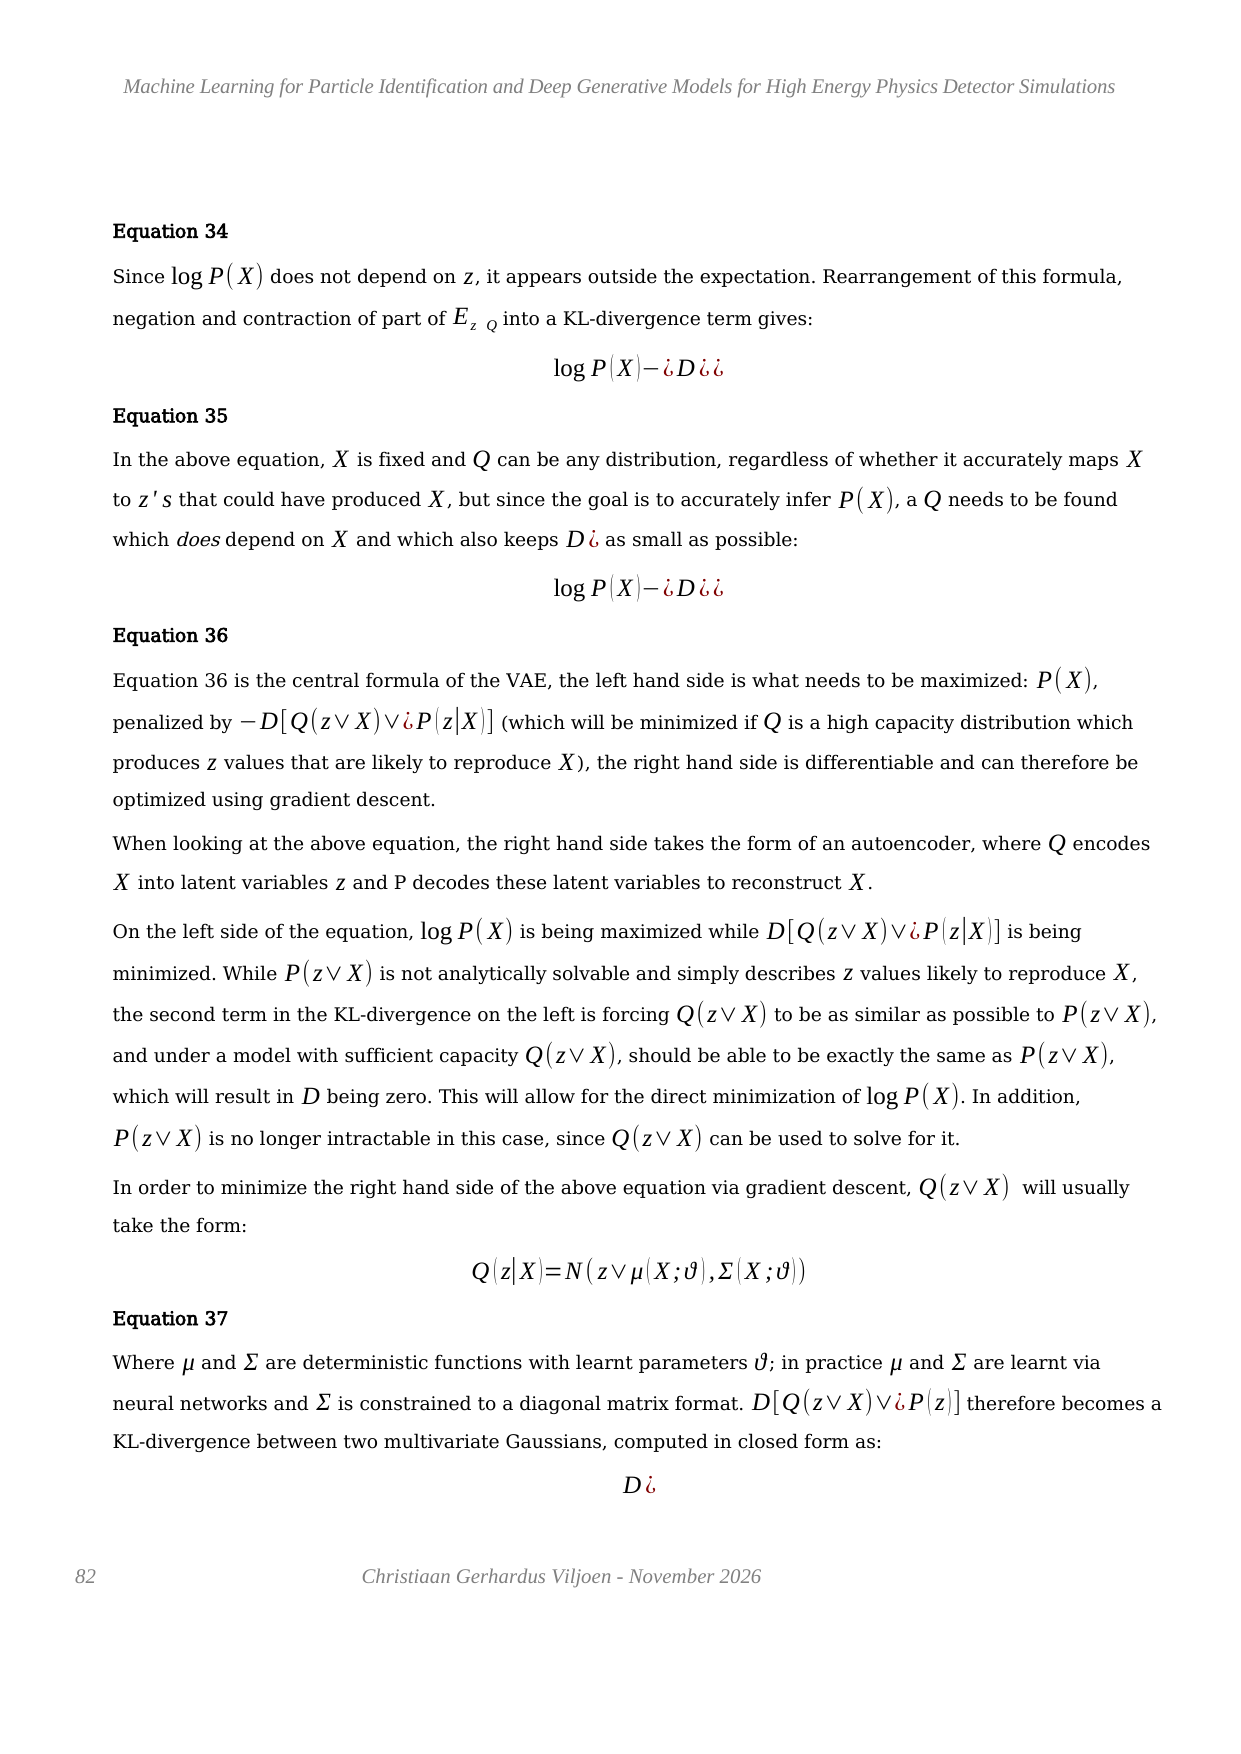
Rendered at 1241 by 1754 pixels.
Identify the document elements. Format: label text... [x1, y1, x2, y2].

text Equation 34 [112, 219, 1165, 242]
text In order to minimize the right hand side of the above equation via gradient descent, will usually take the form: [112, 1172, 1165, 1236]
text Since does not depend on , it appears outside the expectation. Rearrangement of this formula, negation and contraction of part of into a KL-divergence term gives: [112, 261, 1165, 334]
text Equation 37 [112, 1306, 1165, 1329]
text On the left side of the equation, is being maximized while is being minimized. While is not analytically solvable and simply describes values likely to reproduce , the second term in the KL-divergence on the left is forcing to be as similar as possible to , and under a model with sufficient capacity , should be able to be exactly the same as , which will result in being zero. This will allow for the direct minimization of . In addition, is no longer intractable in this case, since can be used to solve for it. [112, 916, 1165, 1153]
text Equation 35 [112, 403, 1165, 426]
text Equation 36 [112, 623, 1165, 646]
text Where and are deterministic functions with learnt parameters ; in practice and are learnt via neural networks and is constrained to a diagonal matrix format. therefore becomes a KL-divergence between two multivariate Gaussians, computed in closed form as: [112, 1348, 1165, 1452]
text In the above equation, is fixed and can be any distribution, regardless of whether it accurately maps to that could have produced , but since the goal is to accurately infer , a needs to be found which does depend on and which also keeps as small as possible: [112, 446, 1165, 553]
text Equation 36 is the central formula of the VAE, the left hand side is what needs to be maximized: , penalized by (which will be minimized if is a high capacity distribution which produces values that are likely to reproduce ), the right hand side is differentiable and can therefore be optimized using gradient descent. [112, 665, 1165, 810]
text When looking at the above equation, the right hand side takes the form of an autoencoder, where encodes into latent variables and P decodes these latent variables to reconstruct . [112, 829, 1165, 896]
